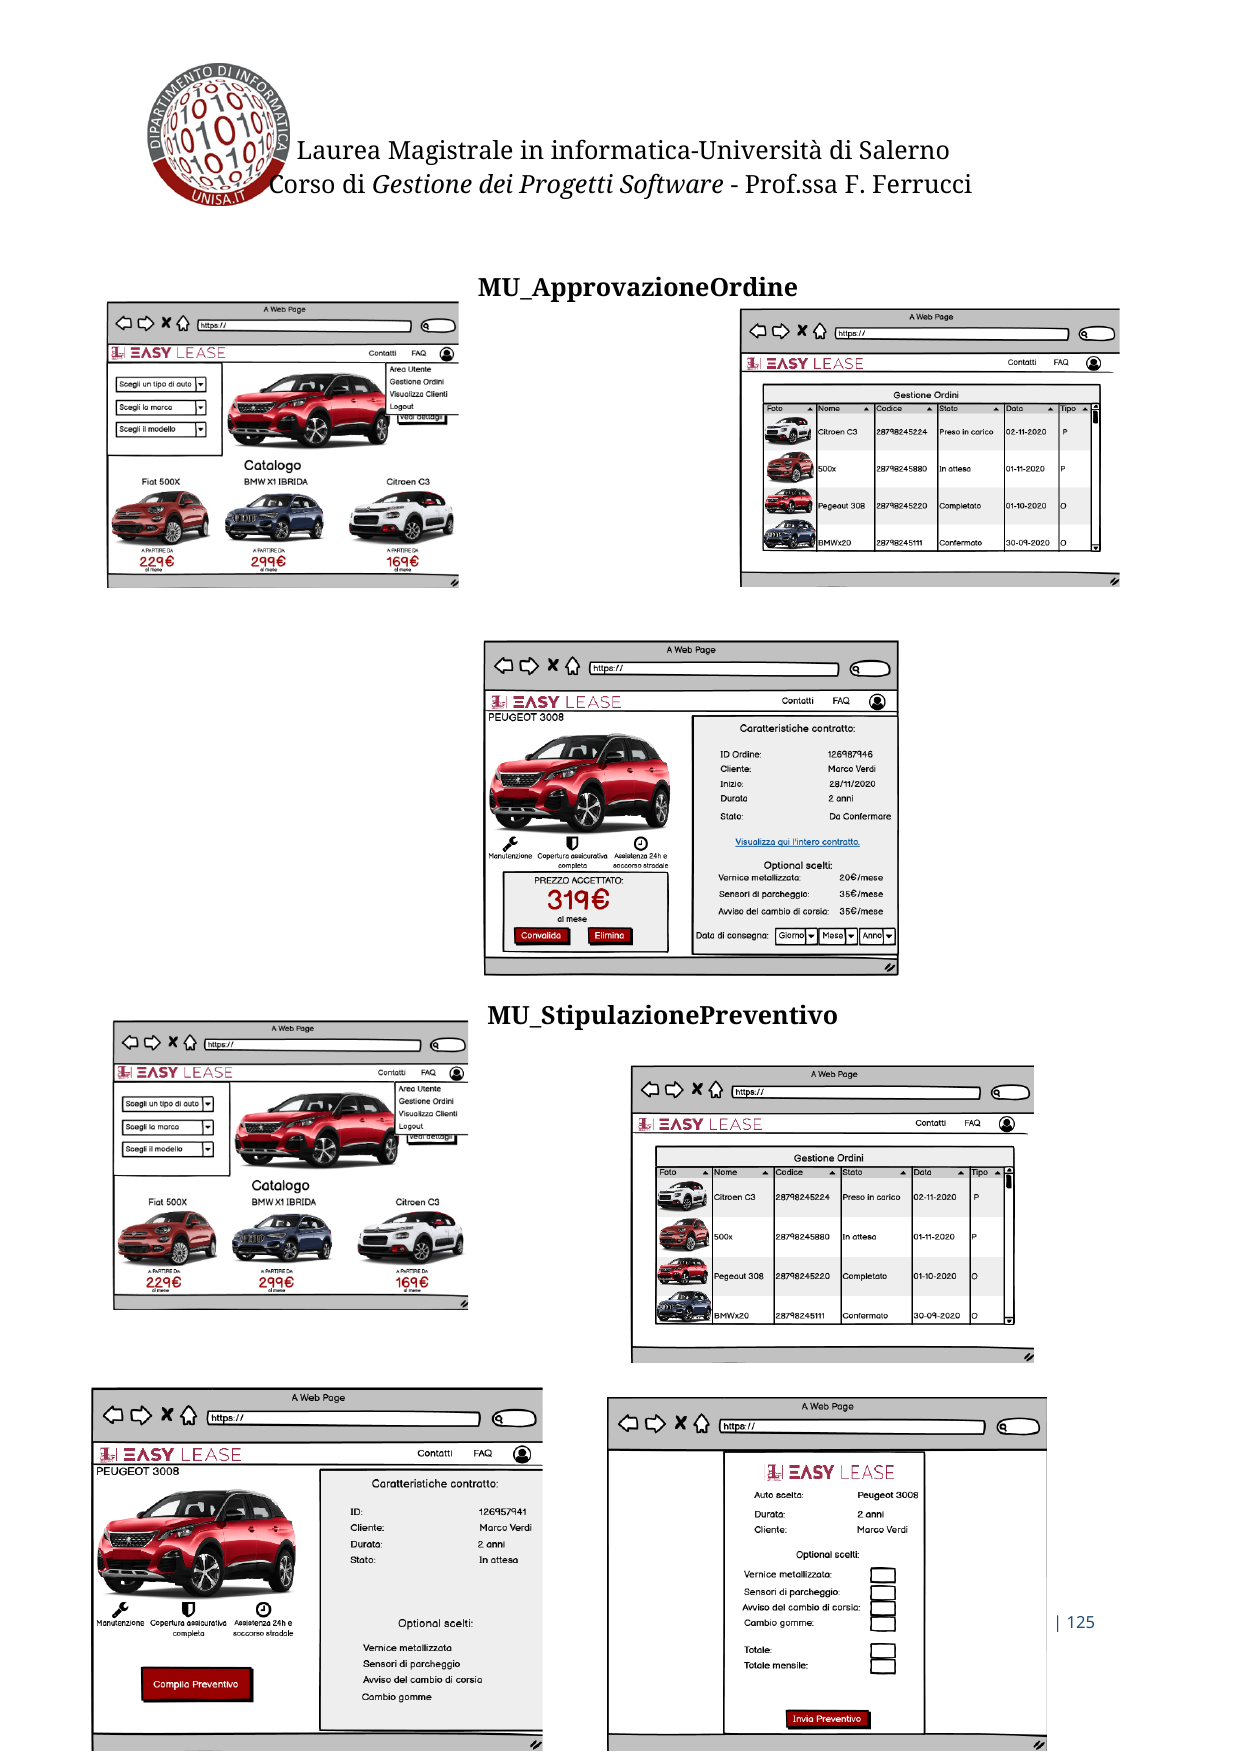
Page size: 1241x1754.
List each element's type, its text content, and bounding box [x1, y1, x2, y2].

picture [147, 63, 290, 206]
picture [96, 1020, 469, 1308]
picture [467, 640, 899, 976]
picture [73, 1387, 543, 1751]
picture [725, 308, 1119, 587]
picture [615, 1065, 1034, 1362]
picture [606, 1397, 1047, 1750]
text MU_ApprovazioneOrdine [118, 269, 1122, 303]
picture [90, 301, 459, 587]
